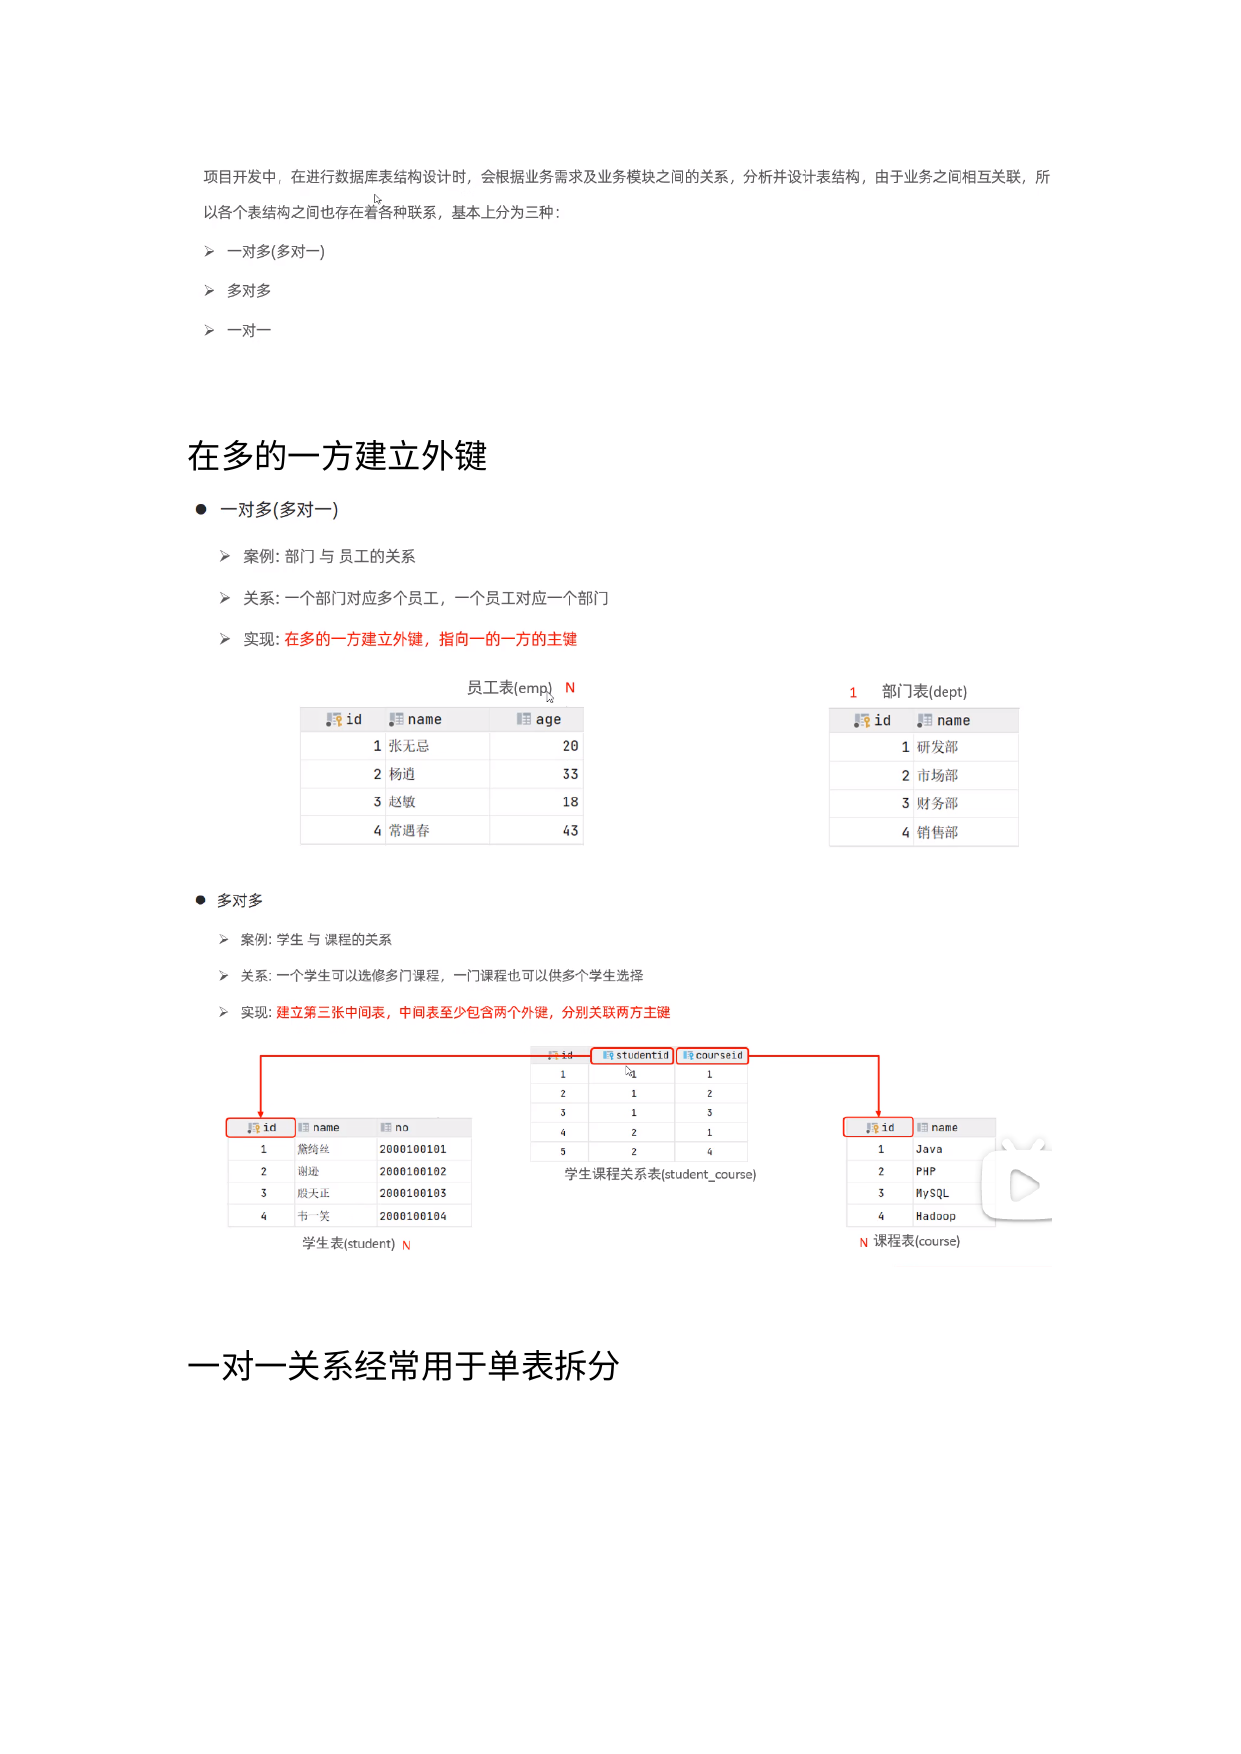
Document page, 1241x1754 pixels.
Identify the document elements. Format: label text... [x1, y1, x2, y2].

text 在多的一方建立外键 [187, 422, 1053, 487]
text 一对一关系经常用于单表拆分 [187, 1332, 1053, 1397]
picture [187, 487, 1053, 860]
picture [187, 162, 1053, 353]
picture [187, 877, 1052, 1267]
